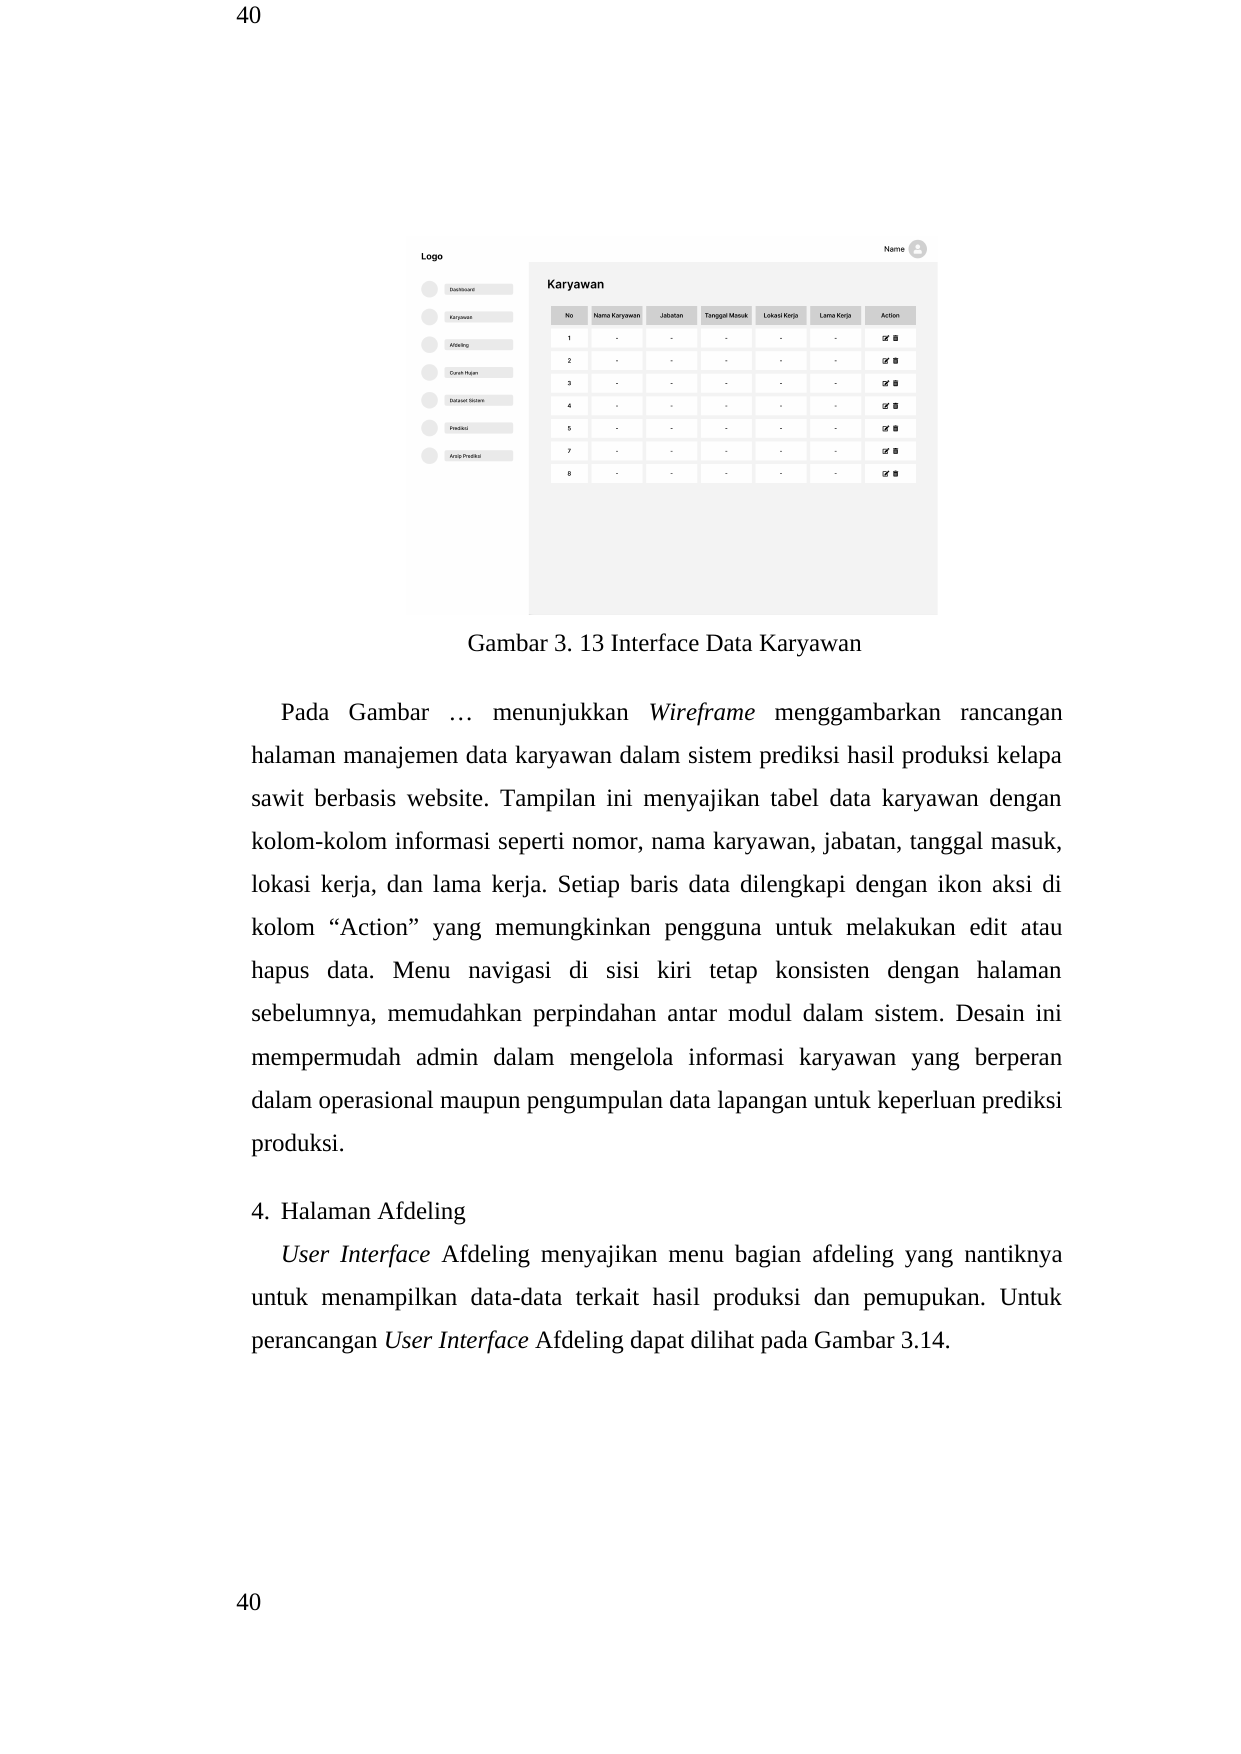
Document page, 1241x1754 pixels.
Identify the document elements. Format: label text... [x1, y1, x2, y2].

picture [406, 236, 938, 615]
list Halaman Afdeling [251, 1196, 1063, 1225]
list Pada Gambar … menunjukkan Wireframe menggambarkan rancangan halaman manajemen data karyawan dalam sistem prediksi hasil produksi kelapa sawit berbasis website. Tampilan ini menyajikan tabel data karyawan dengan kolom-kolom informasi seperti nomor, nama karyawan, jabatan, tanggal masuk, lokasi kerja, dan lama kerja. Setiap baris data dilengkapi dengan ikon aksi di kolom “Action” yang memungkinkan pengguna untuk melakukan edit atau hapus data. Menu navigasi di sisi kiri tetap konsisten dengan halaman sebelumnya, memudahkan perpindahan antar modul dalam sistem. Desain ini mempermudah admin dalam mengelola informasi karyawan yang berperan dalam operasional maupun pengumpulan data lapangan untuk keperluan prediksi produksi. [251, 697, 1063, 1157]
list User Interface Afdeling menyajikan menu bagian afdeling yang nantiknya untuk menampilkan data-data terkait hasil produksi dan pemupukan. Untuk perancangan User Interface Afdeling dapat dilihat pada Gambar 3.14. [251, 1239, 1063, 1354]
